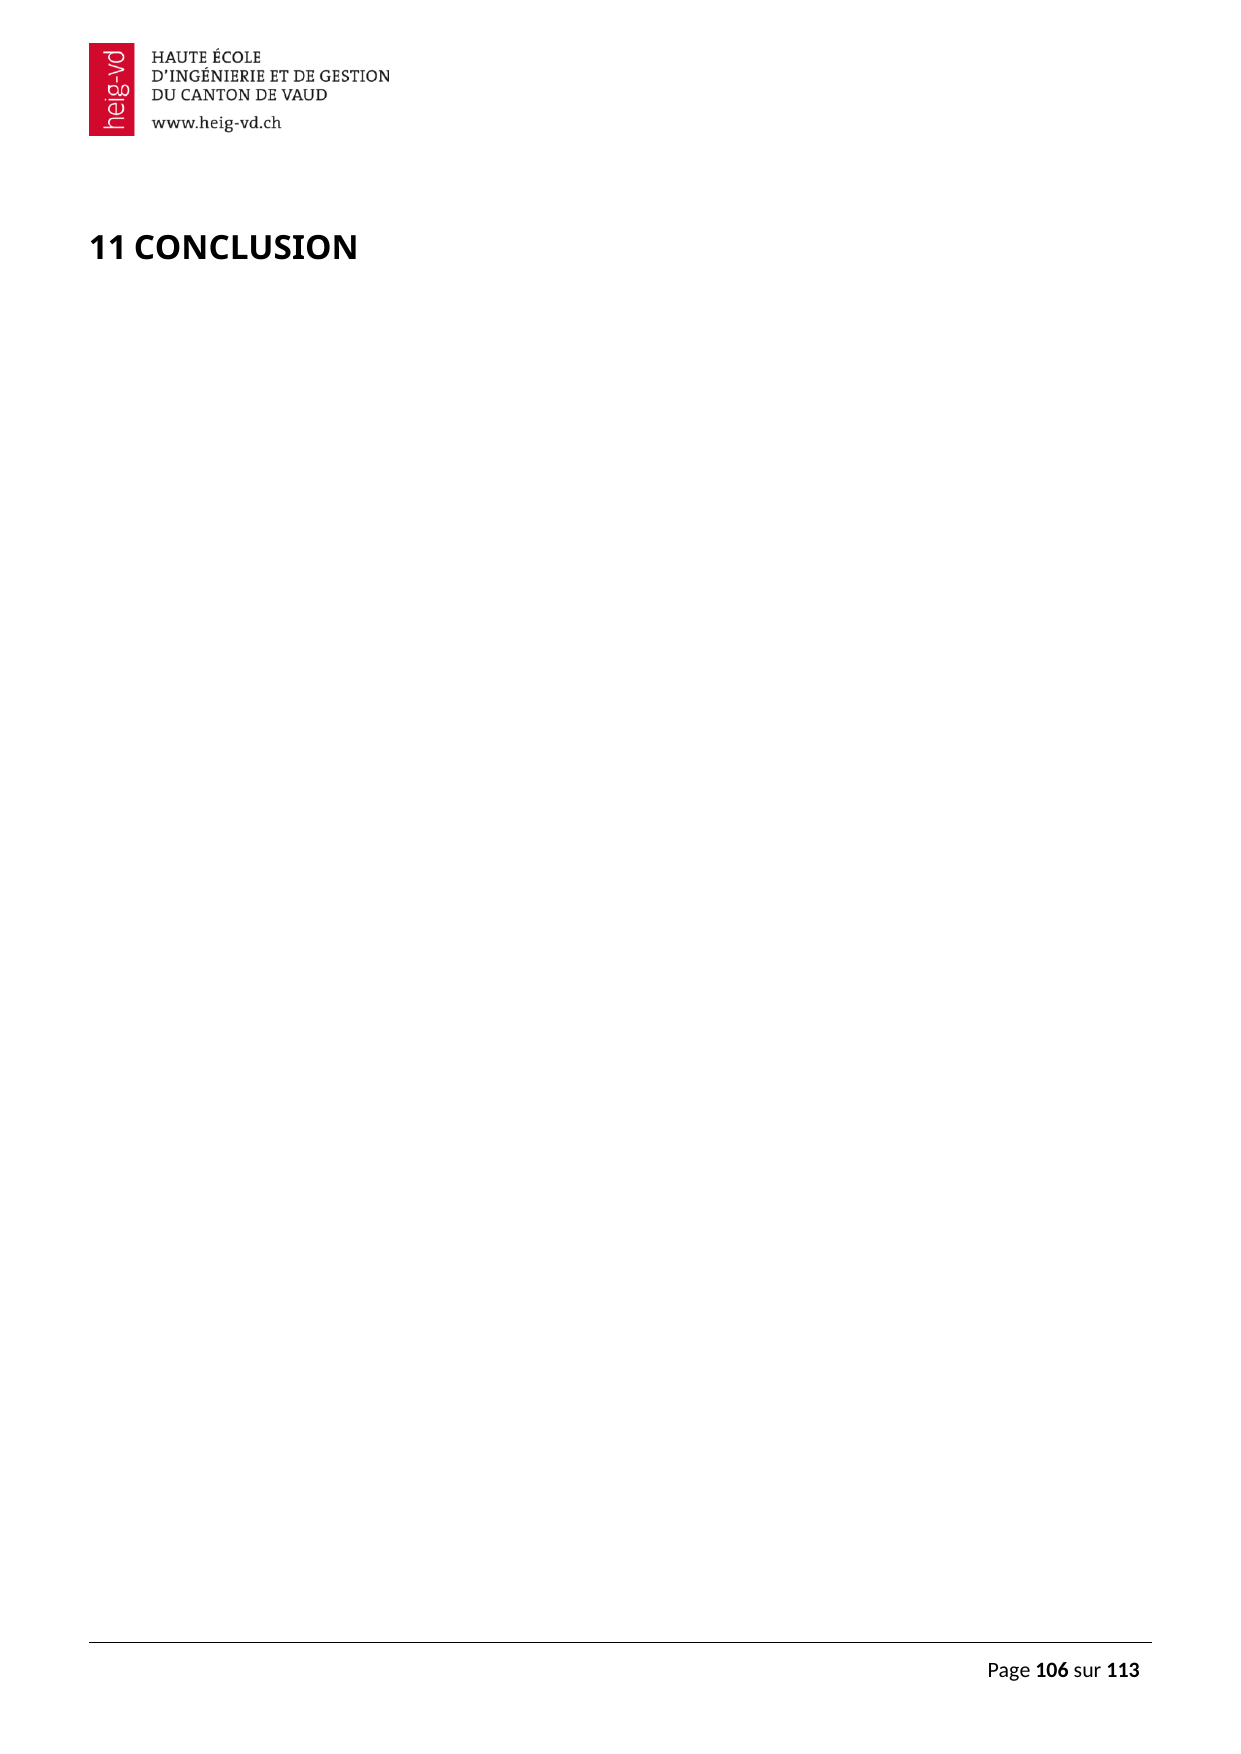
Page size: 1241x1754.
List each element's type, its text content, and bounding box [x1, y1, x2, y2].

subtitle Conclusion [89, 223, 1152, 269]
picture [89, 43, 389, 136]
